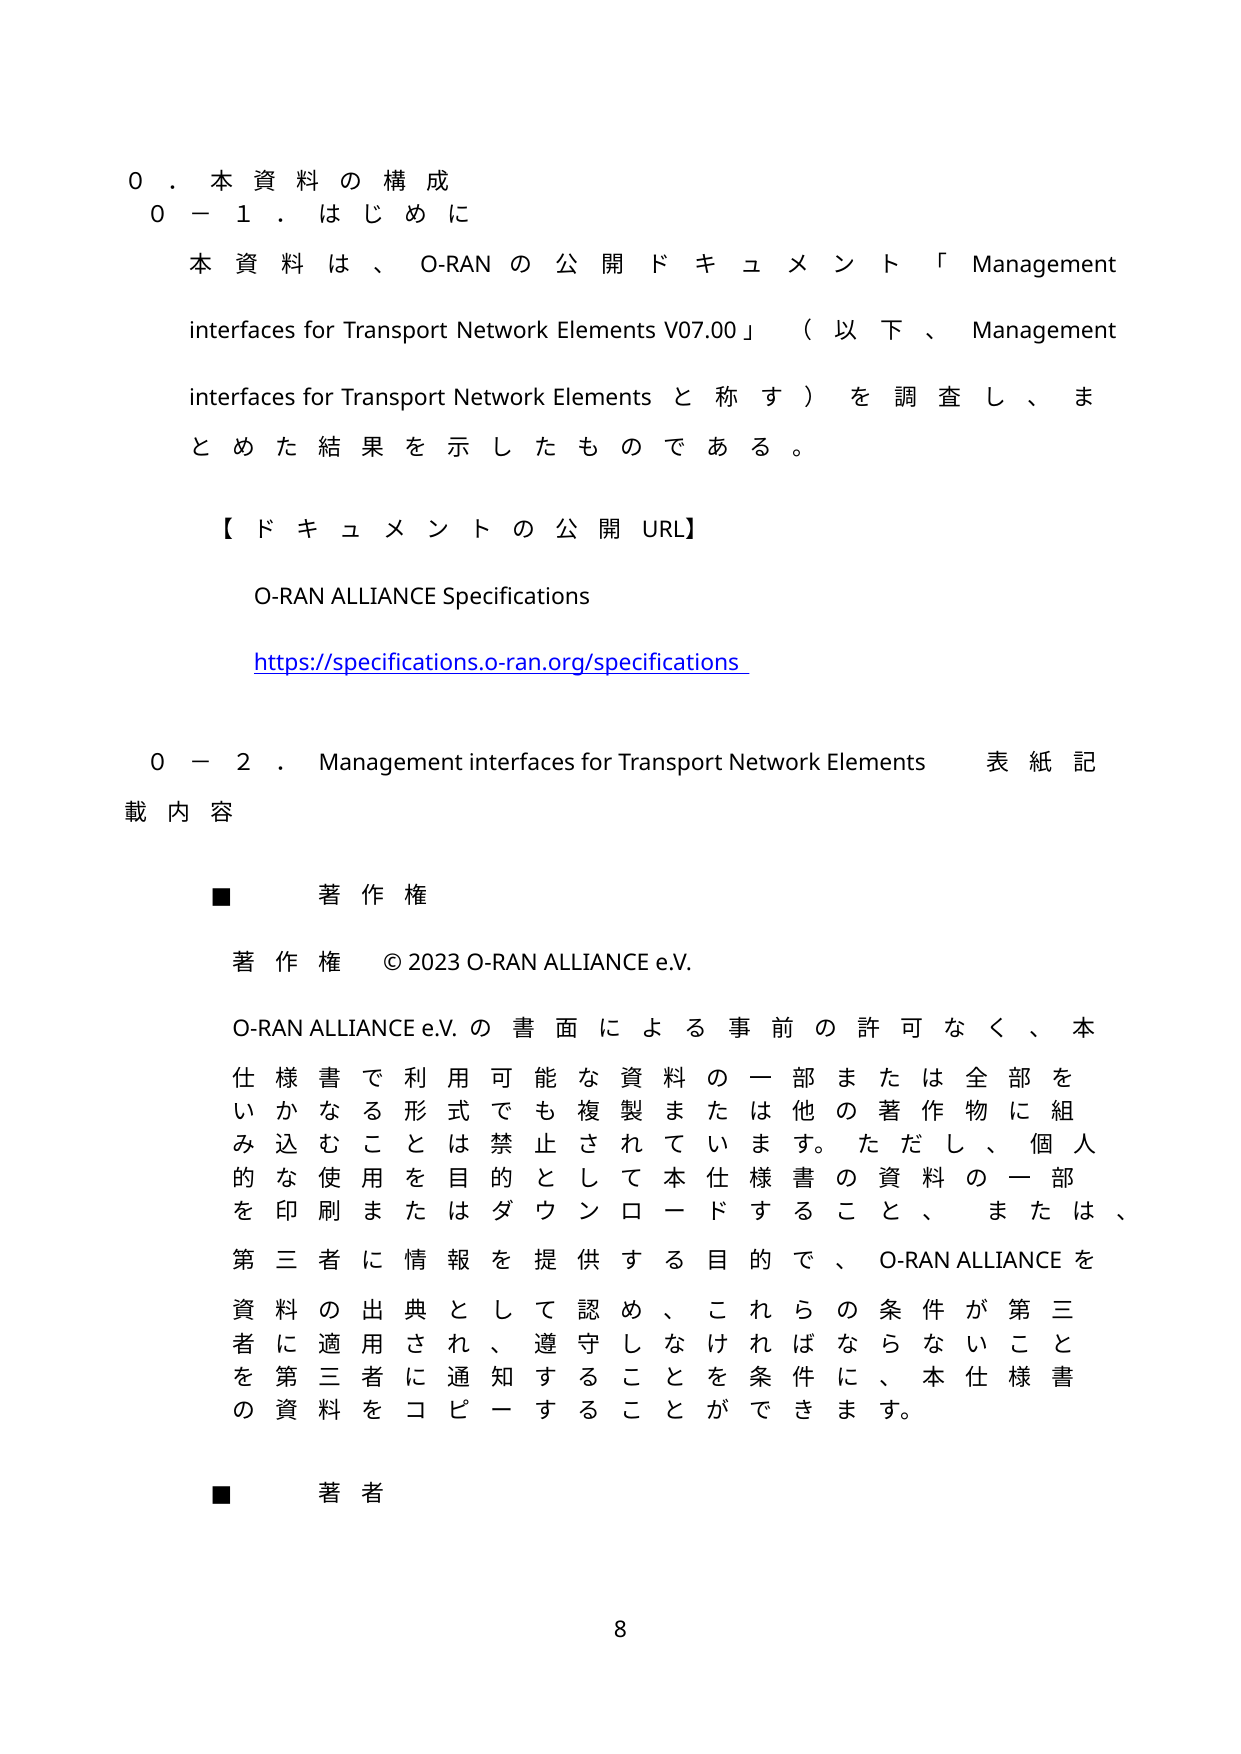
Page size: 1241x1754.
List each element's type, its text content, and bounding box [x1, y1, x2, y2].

text 本資料は、O-RANの公開ドキュメント「Management interfaces for Transport Network Elements V07.00」（以下、Management interfaces for Transport Network Elementsと称す）を調査し、まとめた結果を示したものである。 [183, 229, 1116, 462]
text 【ドキュメントの公開URL】 [124, 495, 1116, 561]
text O-RAN ALLIANCE Specifications [124, 561, 1116, 628]
list 著者 [191, 1458, 1116, 1525]
text https://specifications.o-ran.org/specifications [124, 628, 1116, 694]
text ０－１．はじめに [146, 196, 1116, 229]
text 著作権 © 2023 O-RAN ALLIANCE e.V. [228, 927, 1116, 993]
list 著作権 [191, 860, 1116, 927]
text ０．本資料の構成 [124, 162, 1116, 196]
text ０－２．Management interfaces for Transport Network Elements 表紙記載内容 [124, 727, 1116, 827]
text O-RAN ALLIANCE e.V.の書面による事前の許可なく、本仕様書で利用可能な資料の一部または全部をいかなる形式でも複製または他の著作物に組み込むことは禁止されています。ただし、個人的な使用を目的として本仕様書の資料の一部を印刷またはダウンロードすること、 または、第三者に情報を提供する目的で、O-RAN ALLIANCEを資料の出典として認め、これらの条件が第三者に適用され、遵守しなければならないことを第三者に通知することを条件に、本仕様書の資料をコピーすることができます。 [228, 993, 1116, 1425]
